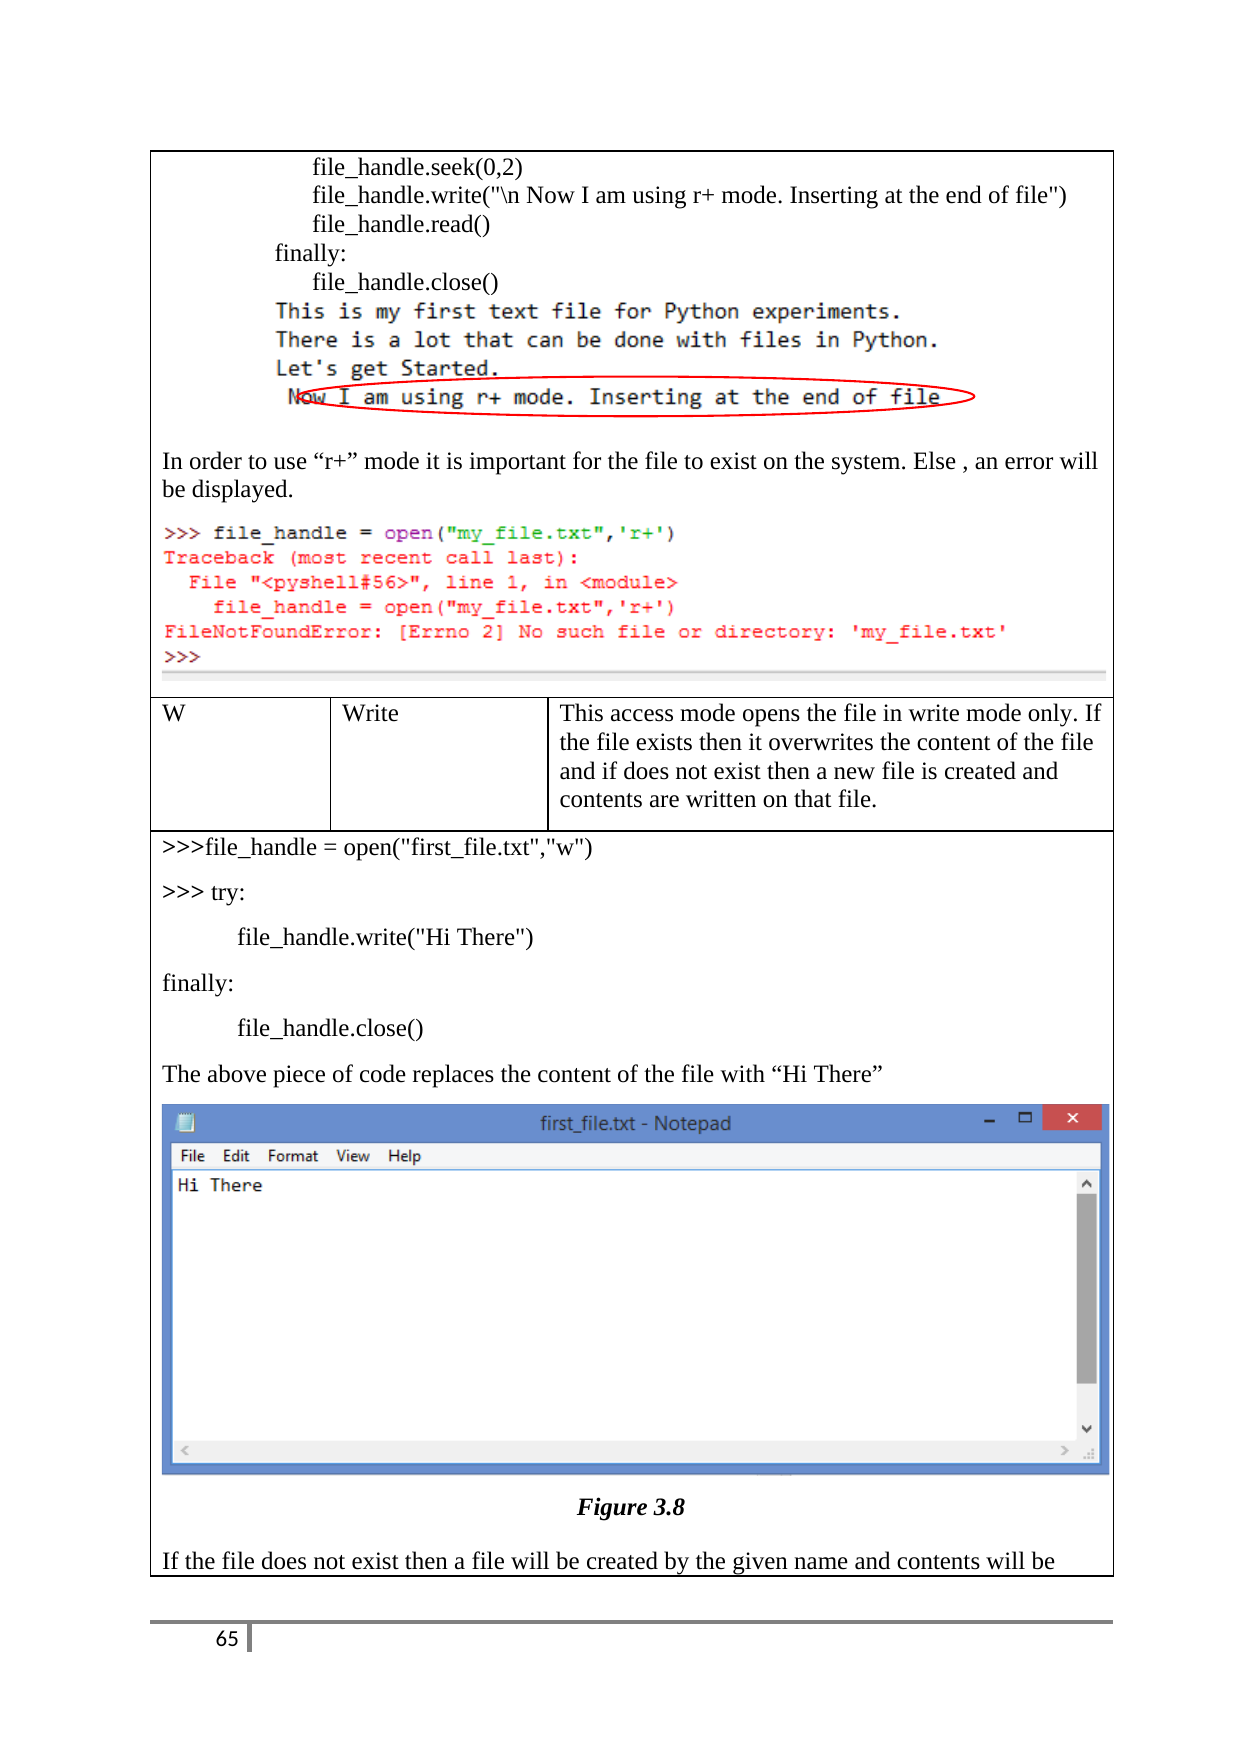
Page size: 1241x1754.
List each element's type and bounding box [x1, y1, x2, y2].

picture [274, 295, 1008, 425]
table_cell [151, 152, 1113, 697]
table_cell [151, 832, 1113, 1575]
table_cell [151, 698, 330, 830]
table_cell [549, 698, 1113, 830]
picture [161, 520, 1107, 681]
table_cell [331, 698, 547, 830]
picture [161, 1104, 1110, 1476]
